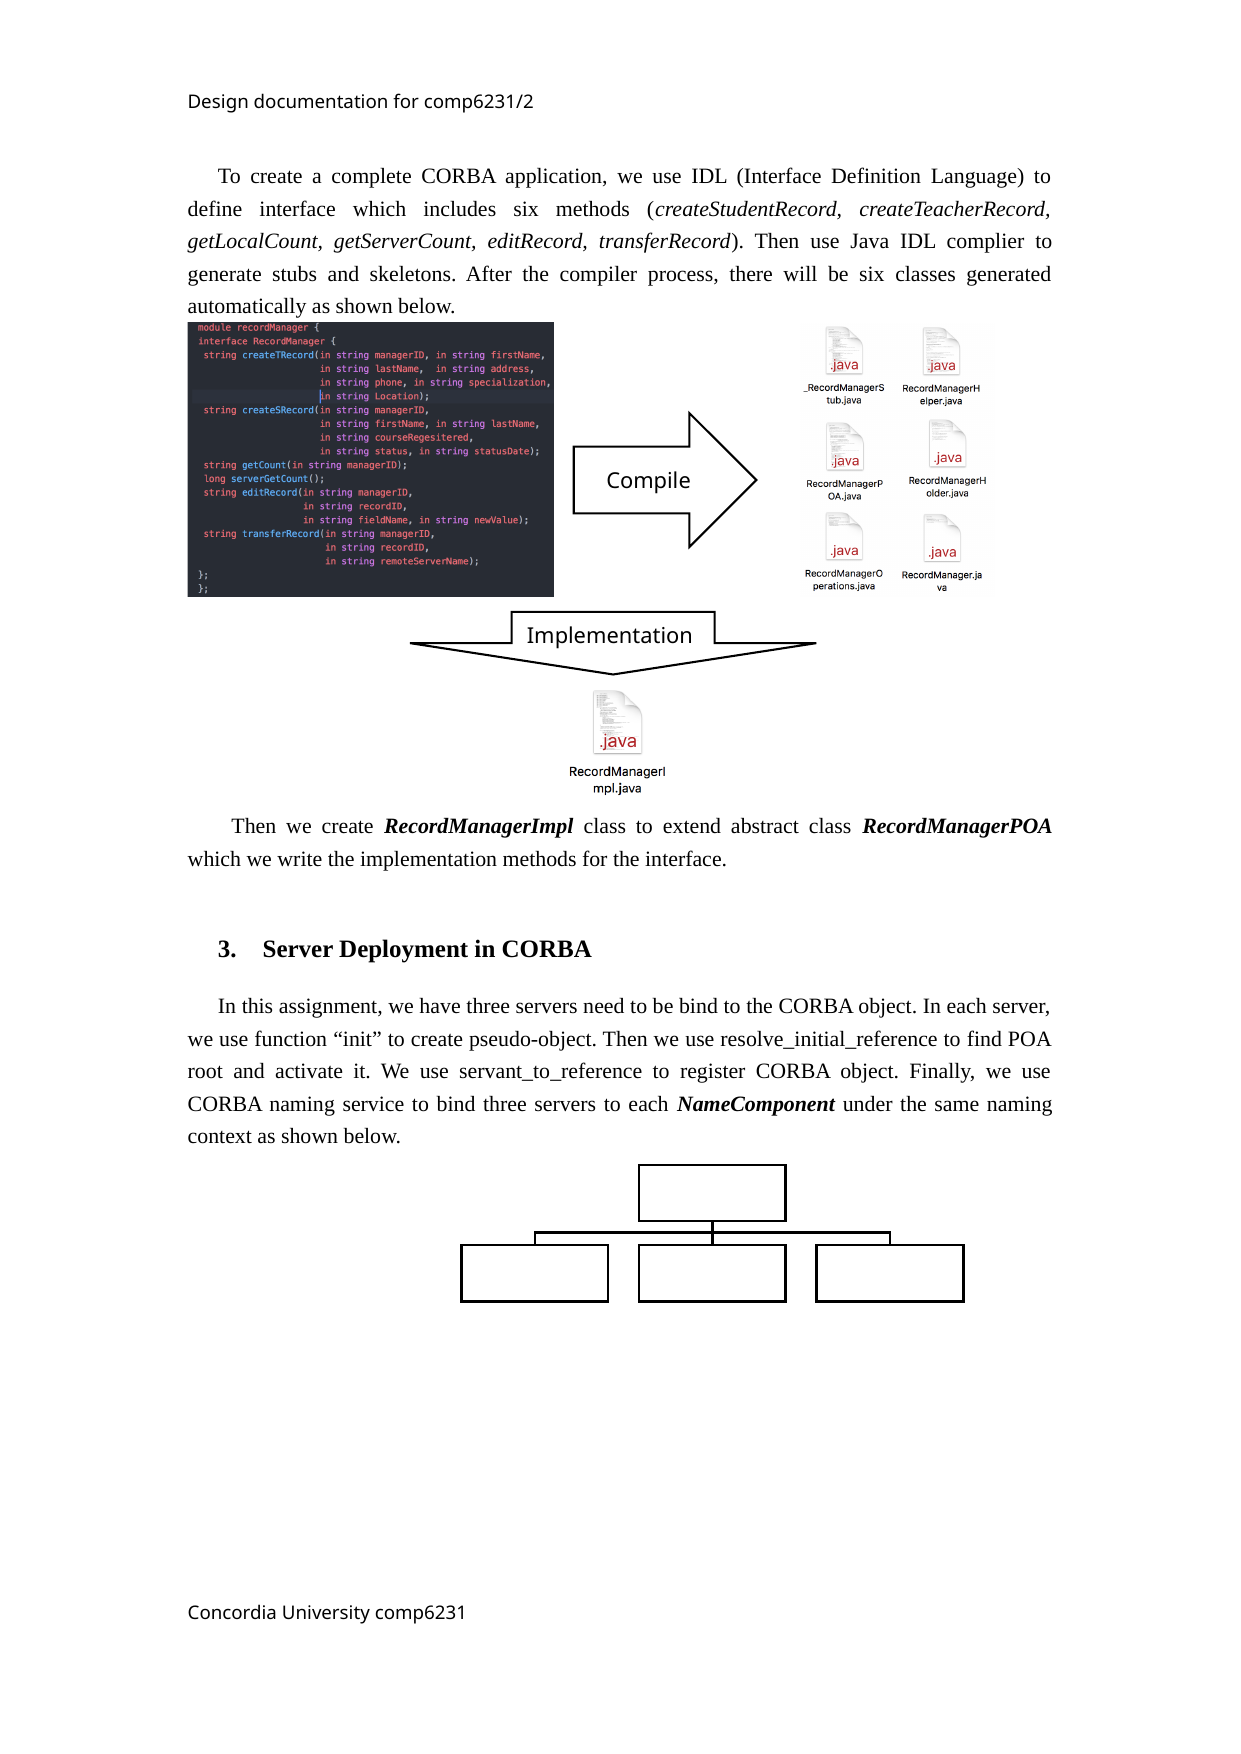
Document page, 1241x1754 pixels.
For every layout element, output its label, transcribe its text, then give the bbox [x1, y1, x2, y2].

picture [553, 679, 688, 804]
text To create a complete CORBA application, we use IDL (Interface Definition Language) to define interface which includes six methods (createStudentRecord, createTeacherRecord, getLocalCount, getServerCount, editRecord, transferRecord). Then use Java IDL complier to generate stubs and skeletons. After the compiler process, there will be six classes generated automatically as shown below. [187, 160, 1053, 322]
picture [800, 323, 996, 597]
subtitle Server Deployment in CORBA [218, 932, 1053, 965]
text In this assignment, we have three servers need to be bind to the CORBA object. In each server, we use function “init” to create pseudo-object. Then we use resolve_initial_reference to find POA root and activate it. We use servant_to_reference to register CORBA object. Finally, we use CORBA naming service to bind three servers to each NameComponent under the same naming context as shown below. [187, 990, 1053, 1152]
text Then we create RecordManagerImpl class to extend abstract class RecordManagerPOA which we write the implementation methods for the interface. [187, 810, 1053, 875]
picture [187, 322, 554, 597]
